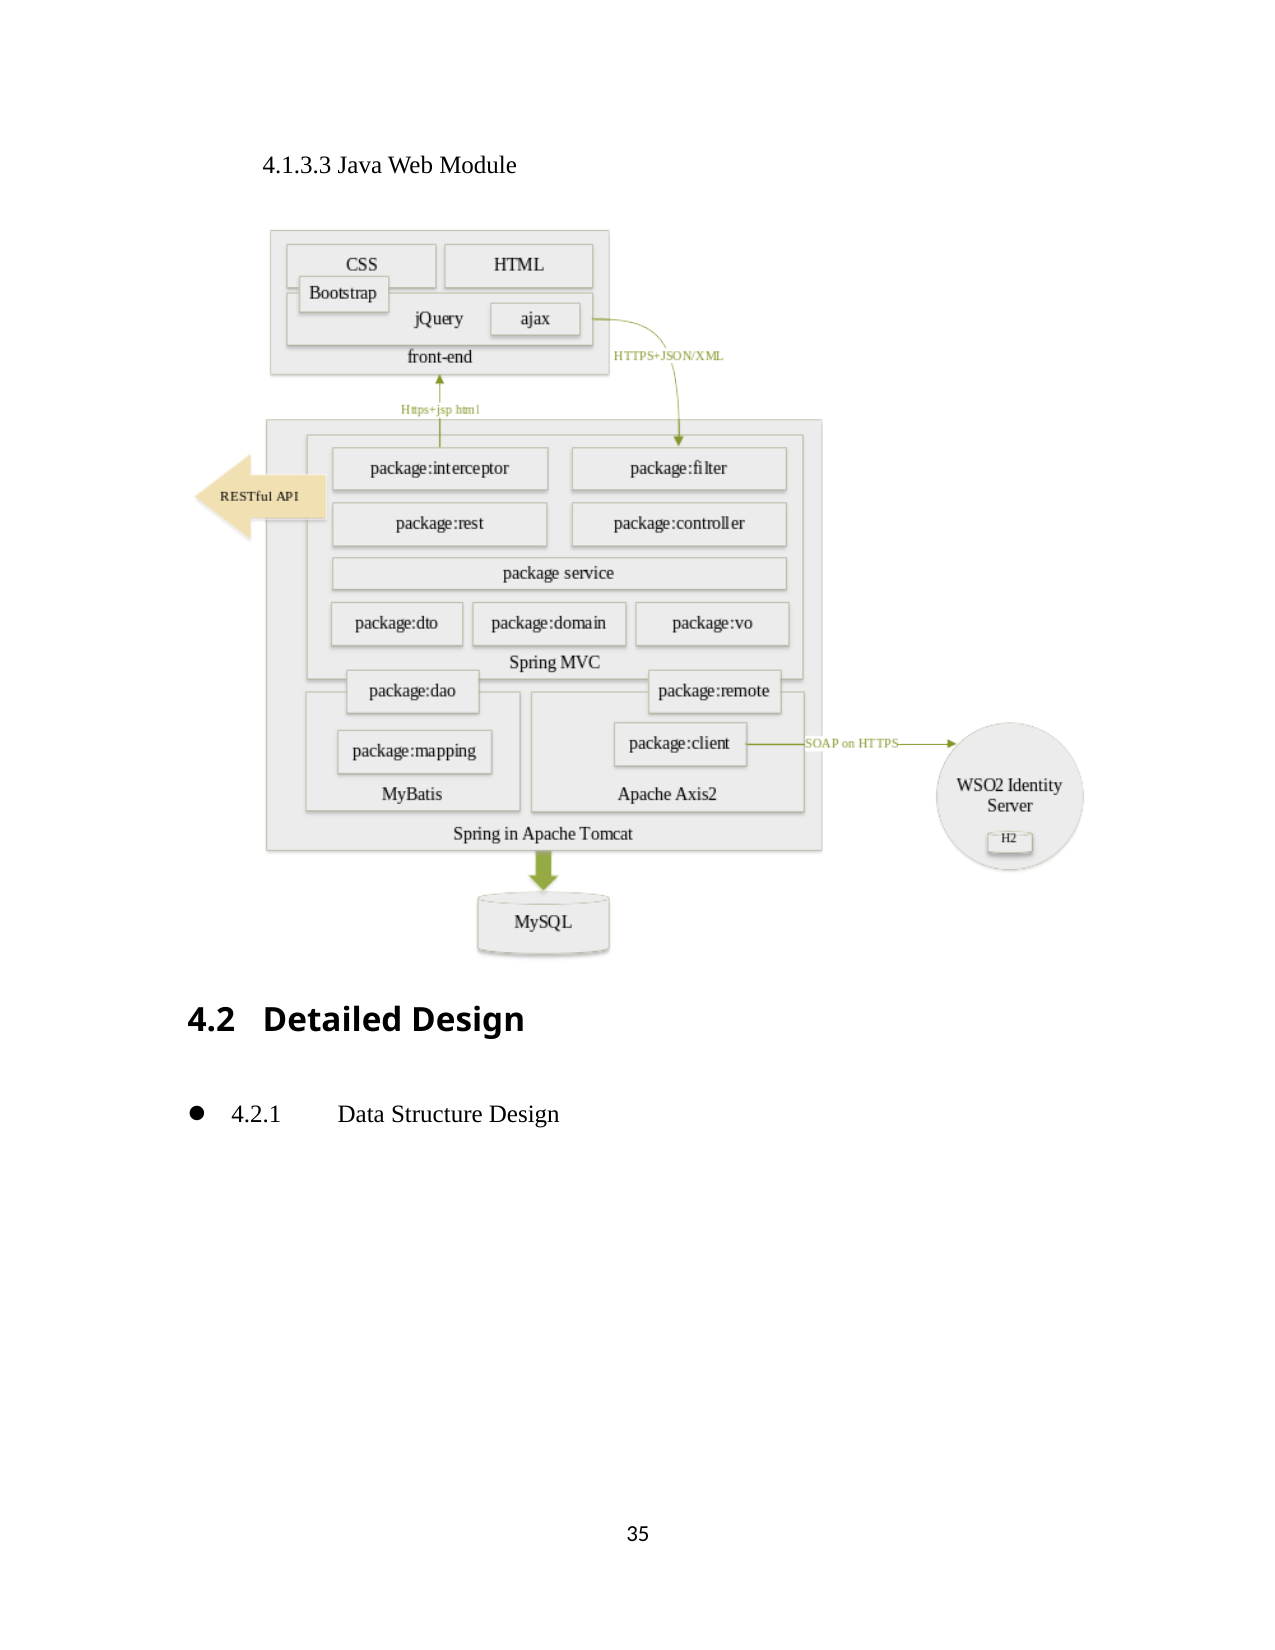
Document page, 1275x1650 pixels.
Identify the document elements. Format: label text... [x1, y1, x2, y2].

subtitle Java Web Module [262, 150, 1087, 179]
subtitle 4.2 Detailed Design [187, 995, 1087, 1041]
list 4.2.1 Data Structure Design [187, 1099, 1087, 1128]
